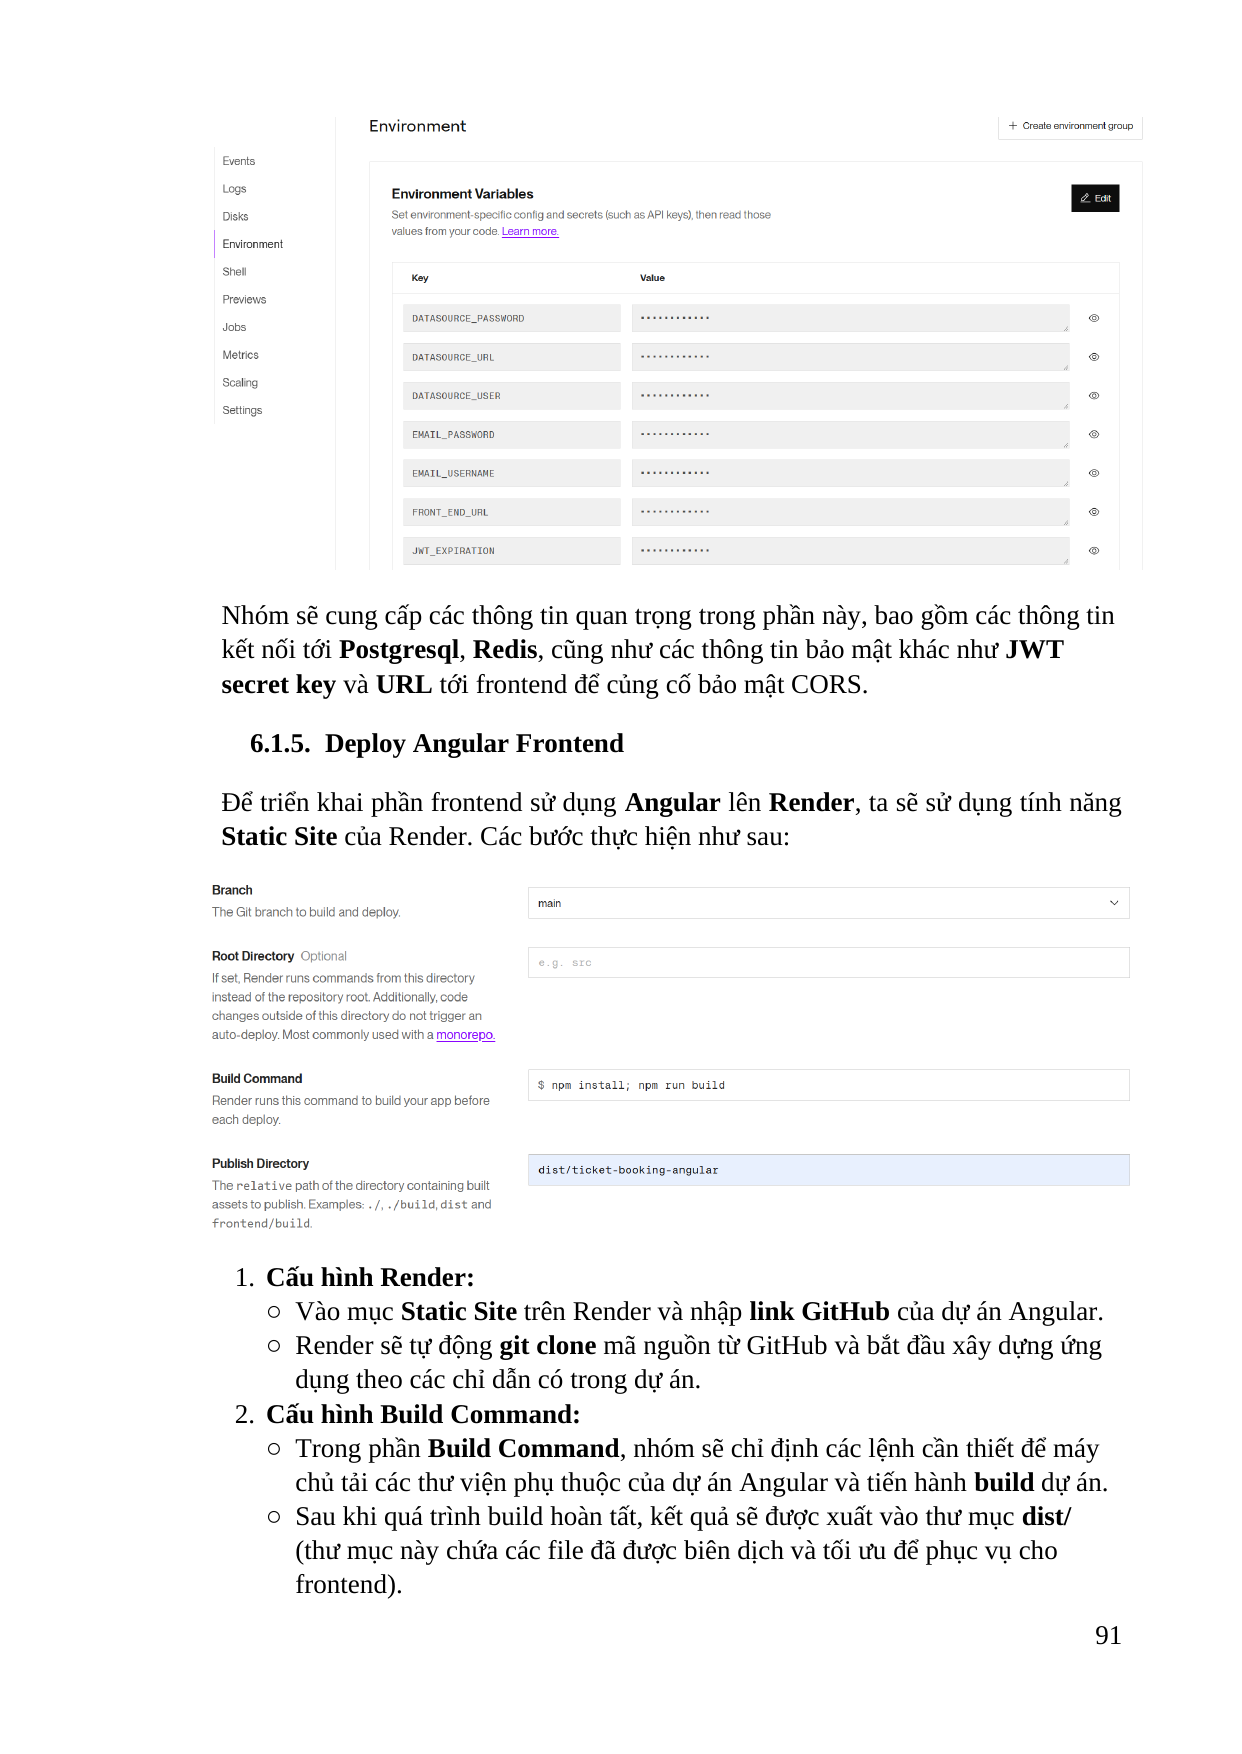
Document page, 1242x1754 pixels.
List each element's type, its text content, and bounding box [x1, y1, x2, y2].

list Cấu hình Render: [234, 1261, 1122, 1292]
picture [206, 117, 1147, 570]
picture [206, 879, 1147, 1232]
list Vào mục Static Site trên Render và nhập link GitHub của dự án Angular. [266, 1295, 1122, 1326]
subtitle Deploy Angular Frontend [311, 727, 1122, 758]
list Render sẽ tự động git clone mã nguồn từ GitHub và bắt đầu xây dựng ứng dụng theo các chỉ dẫn có trong dự án. [266, 1329, 1122, 1395]
text Để triển khai phần frontend sử dụng Angular lên Render, ta sẽ sử dụng tính năng Static Site của Render. Các bước thực hiện như sau: [221, 786, 1122, 851]
list Trong phần Build Command, nhóm sẽ chỉ định các lệnh cần thiết để máy chủ tải các thư viện phụ thuộc của dự án Angular và tiến hành build dự án. [266, 1432, 1122, 1497]
list Sau khi quá trình build hoàn tất, kết quả sẽ được xuất vào thư mục dist/ (thư mục này chứa các file đã được biên dịch và tối ưu để phục vụ cho frontend). [266, 1500, 1122, 1600]
text Nhóm sẽ cung cấp các thông tin quan trọng trong phần này, bao gồm các thông tin kết nối tới Postgresql, Redis, cũng như các thông tin bảo mật khác như JWT secret key và URL tới frontend để củng cố bảo mật CORS. [221, 599, 1122, 699]
list Cấu hình Build Command: [234, 1398, 1122, 1429]
